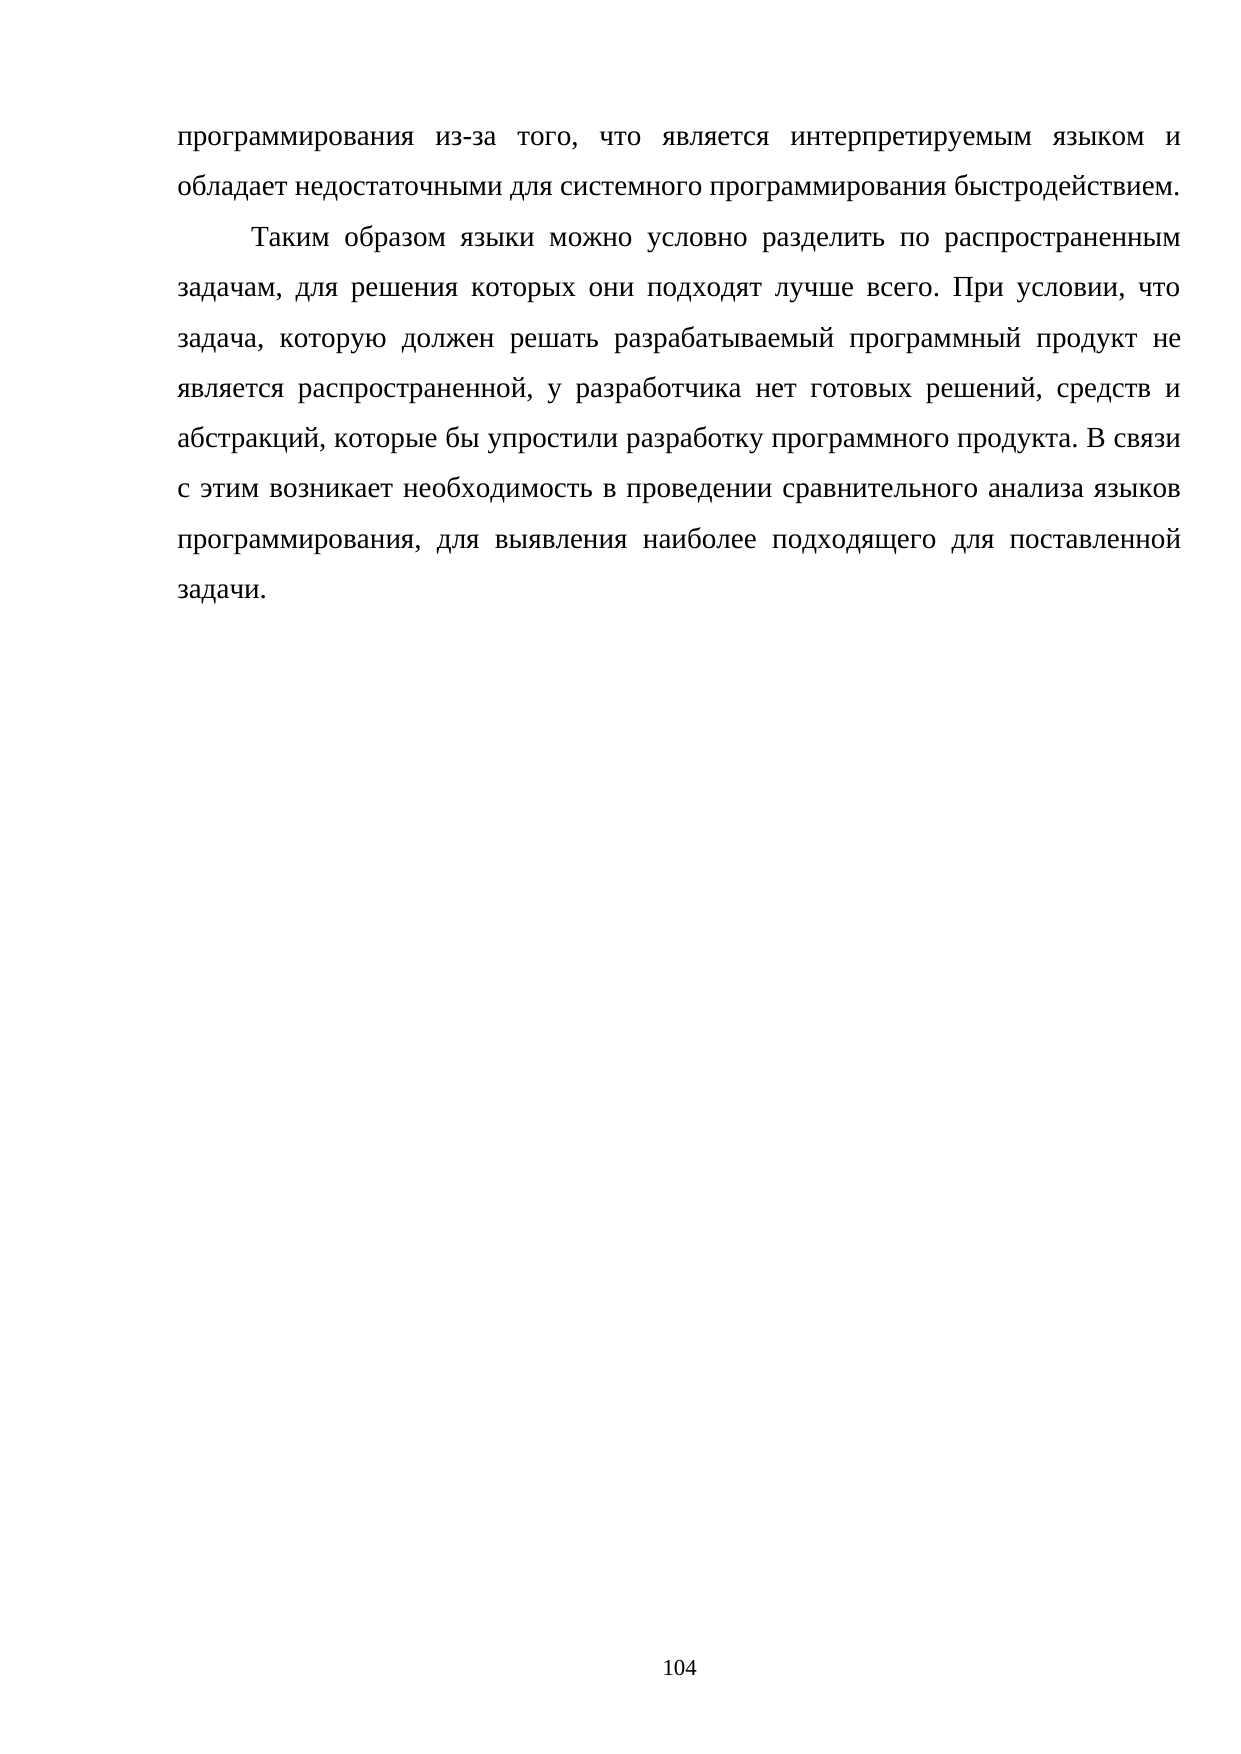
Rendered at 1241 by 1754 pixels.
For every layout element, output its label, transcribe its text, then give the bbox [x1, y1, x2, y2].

text ​Таким образом языки можно условно разделить по распространенным задачам, для решения которых они подходят лучше всего. При условии, что задача, которую должен решать разрабатываемый программный продукт не является распространенной, у разработчика нет готовых решений, средств и абстракций, которые бы упростили разработку программного продукта. В связи с этим возникает необходимость в проведении сравнительного анализа языков программирования, для выявления наиболее подходящего для поставленной задачи. [177, 219, 1182, 605]
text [177, 118, 1182, 202]
